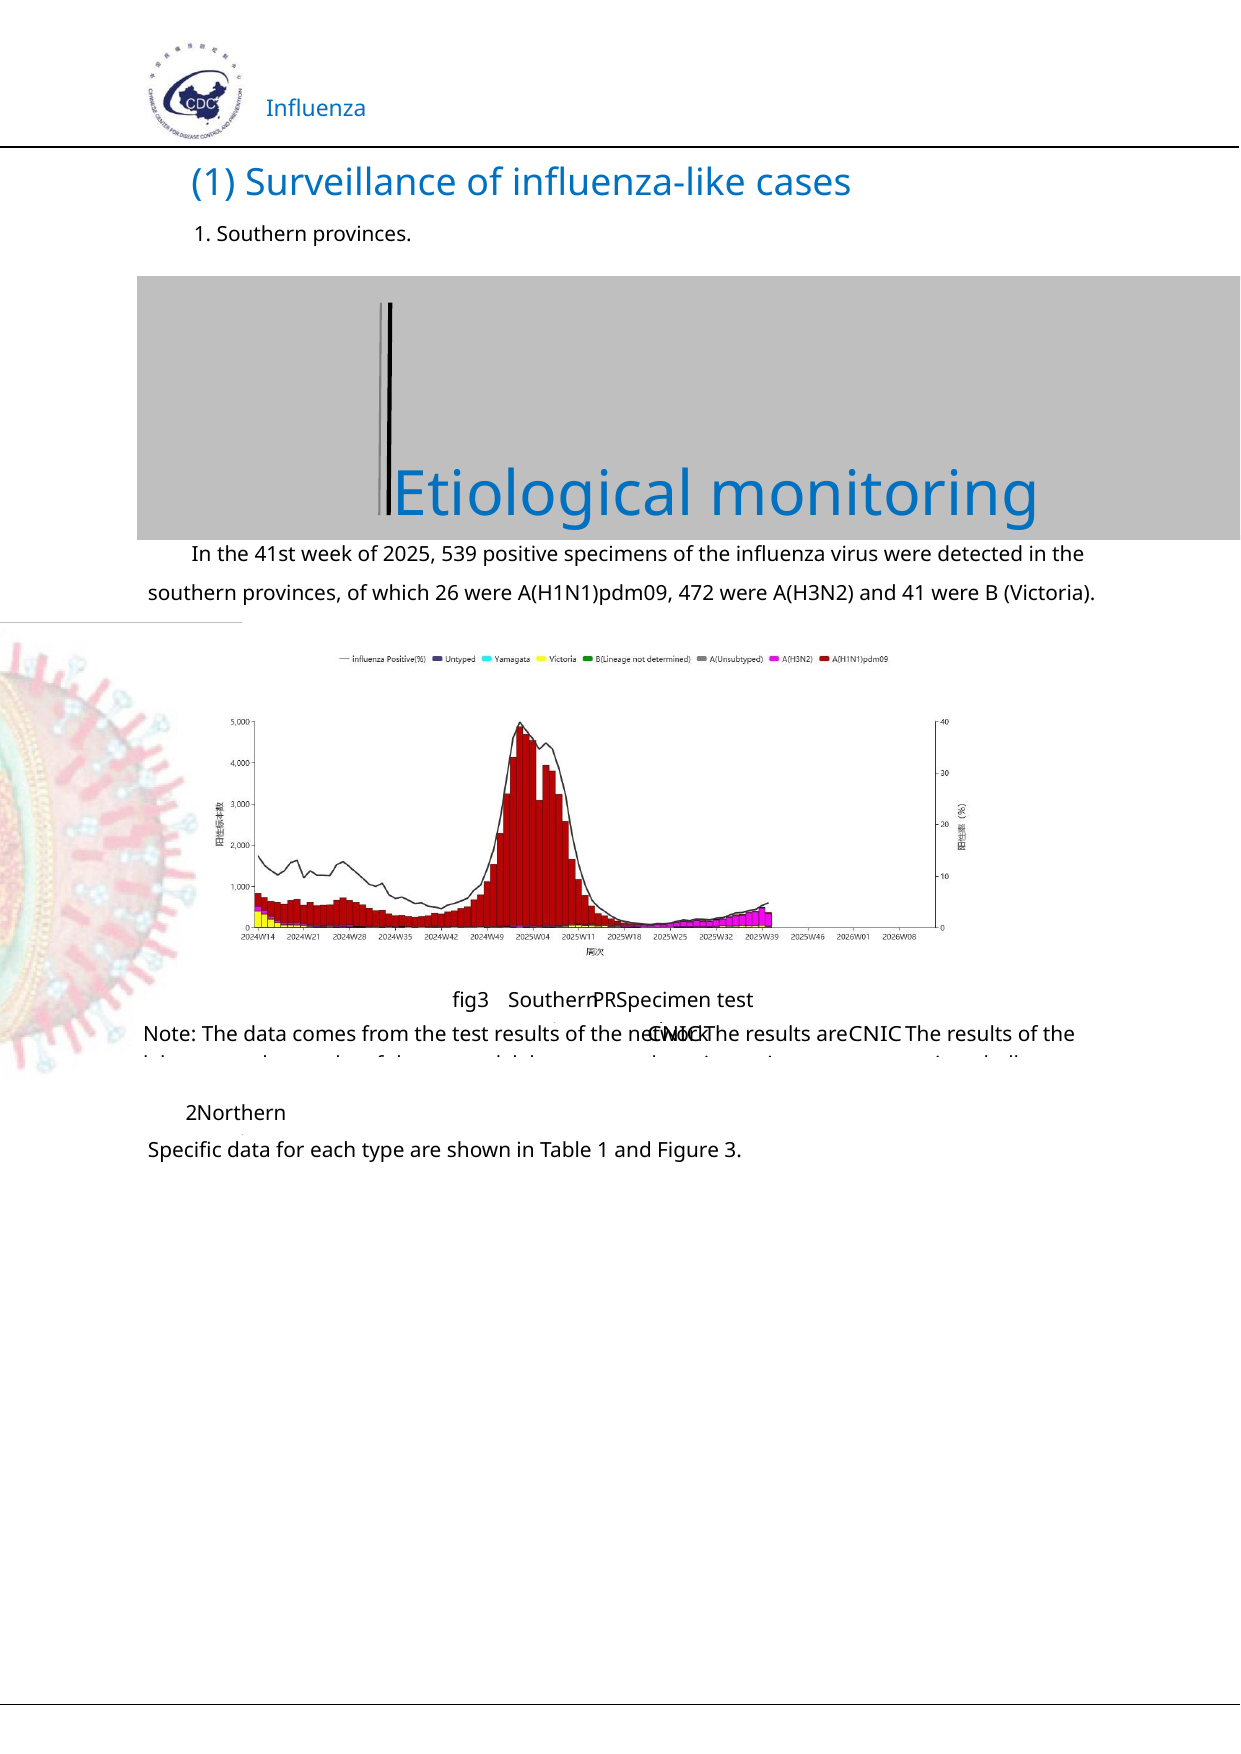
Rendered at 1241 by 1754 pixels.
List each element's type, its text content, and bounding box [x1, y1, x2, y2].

subtitle (1) Surveillance of influenza-like cases [191, 155, 1103, 206]
picture [0, 622, 974, 1114]
table_header Etiological monitoring [137, 280, 1238, 535]
text 1. Southern provinces. [193, 219, 1103, 248]
picture [145, 40, 245, 143]
